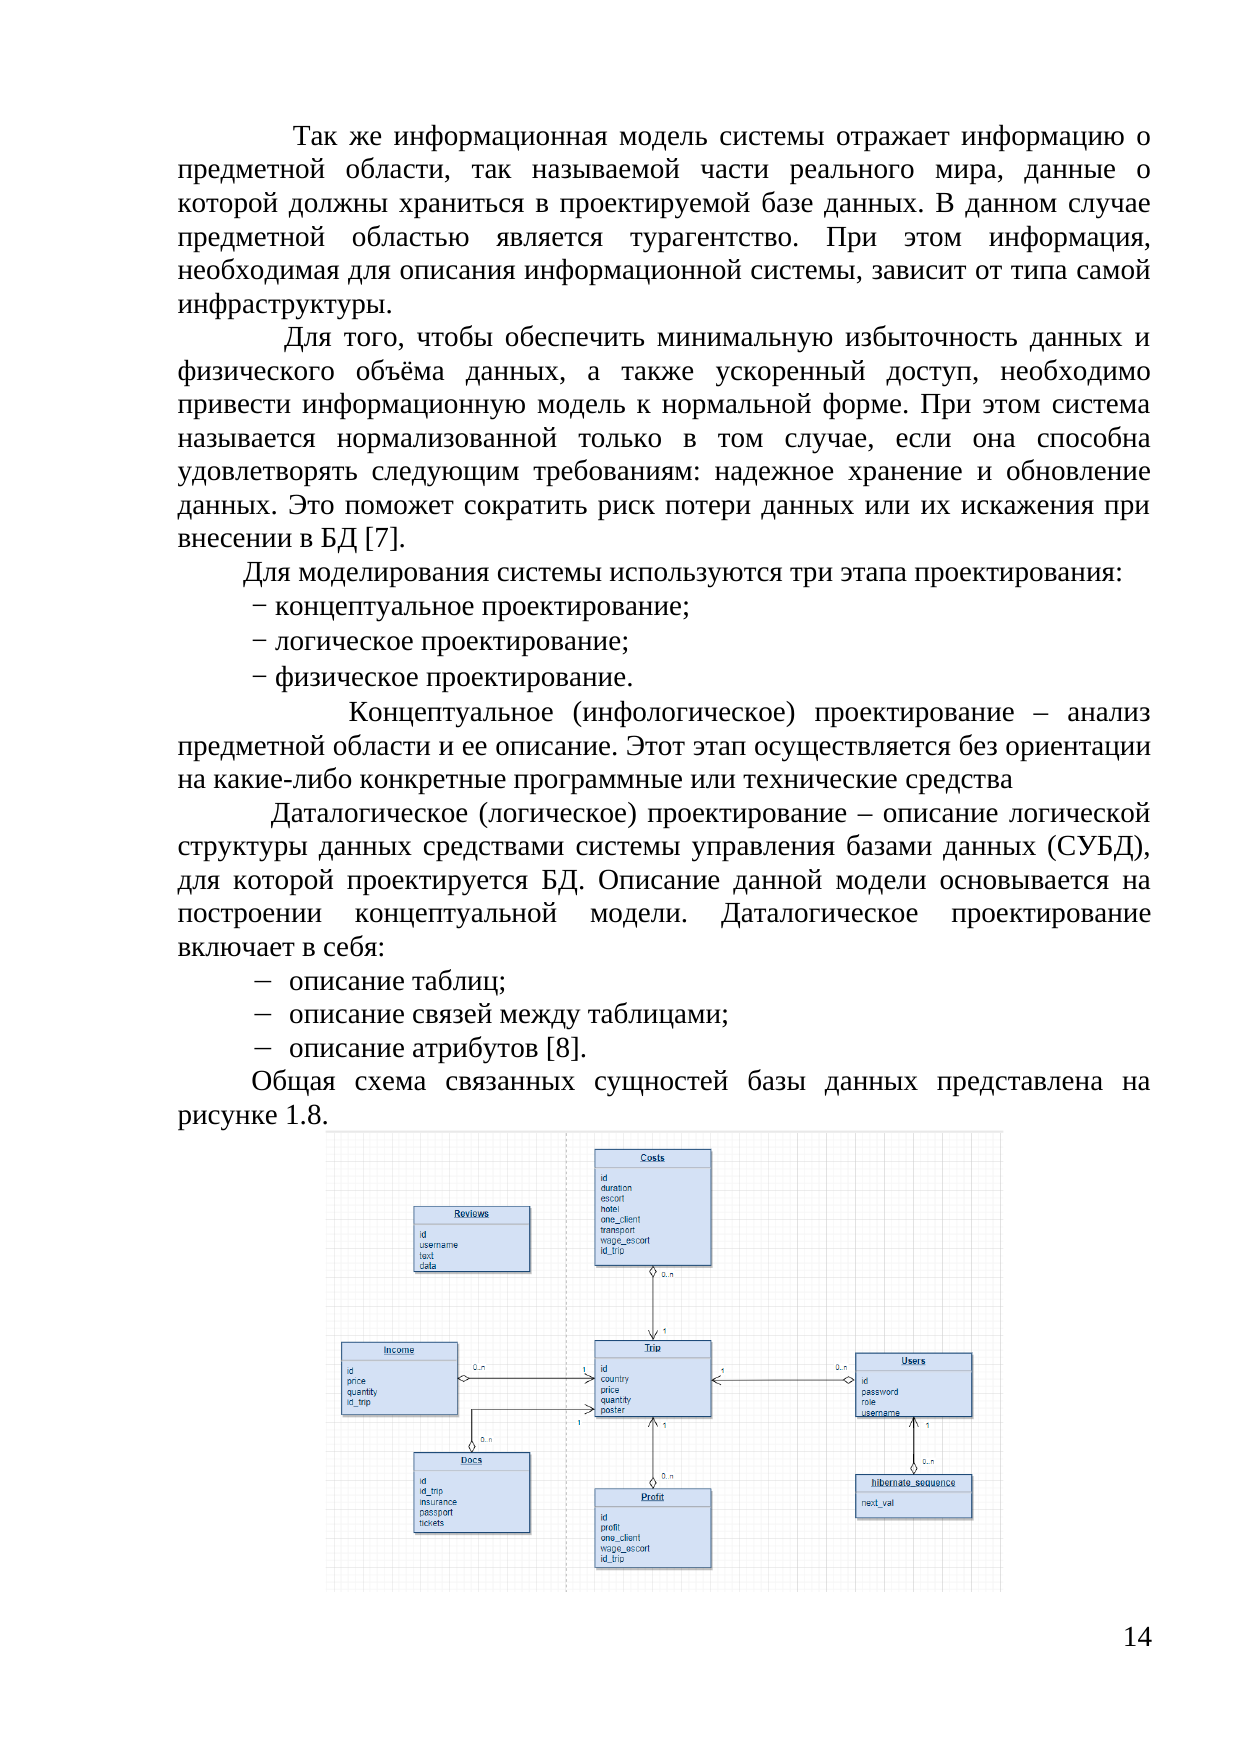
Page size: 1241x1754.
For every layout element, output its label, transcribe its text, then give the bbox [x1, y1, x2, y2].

text − концептуальное проектирование; [251, 588, 1152, 621]
text − физическое проектирование. [251, 659, 1152, 692]
list −описание атрибутов [8]. [251, 1030, 1152, 1063]
text Для того, чтобы обеспечить минимальную избыточность данных и физического объёма данных, а также ускоренный доступ, необходимо привести информационную модель к нормальной форме. При этом система называется нормализованной только в том случае, если она способна удовлетворять следующим требованиям: надежное хранение и обновление данных. Это поможет сократить риск потери данных или их искажения при внесении в БД [7]. [177, 319, 1152, 554]
text Для моделирования системы используются три этапа проектирования: [177, 554, 1152, 588]
list −описание связей между таблицами; [251, 996, 1152, 1030]
text − логическое проектирование; [251, 623, 1152, 657]
text Концептуальное (инфологическое) проектирование – анализ предметной области и ее описание. Этот этап осуществляется без ориентации на какие-либо конкретные программные или технические средства [177, 694, 1152, 795]
text Даталогическое (логическое) проектирование – описание логической структуры данных средствами системы управления базами данных (СУБД), для которой проектируется БД. Описание данной модели основывается на построении концептуальной модели. Даталогическое проектирование включает в себя: [177, 795, 1152, 963]
text Общая схема связанных сущностей базы данных представлена на рисунке 1.8. [177, 1063, 1152, 1131]
list −описание таблиц; [251, 963, 1152, 996]
picture [325, 1130, 1004, 1592]
text Так же информационная модель системы отражает информацию о предметной области, так называемой части реального мира, данные о которой должны храниться в проектируемой базе данных. В данном случае предметной областью является турагентство. При этом информация, необходимая для описания информационной системы, зависит от типа самой инфраструктуры. [177, 118, 1152, 319]
